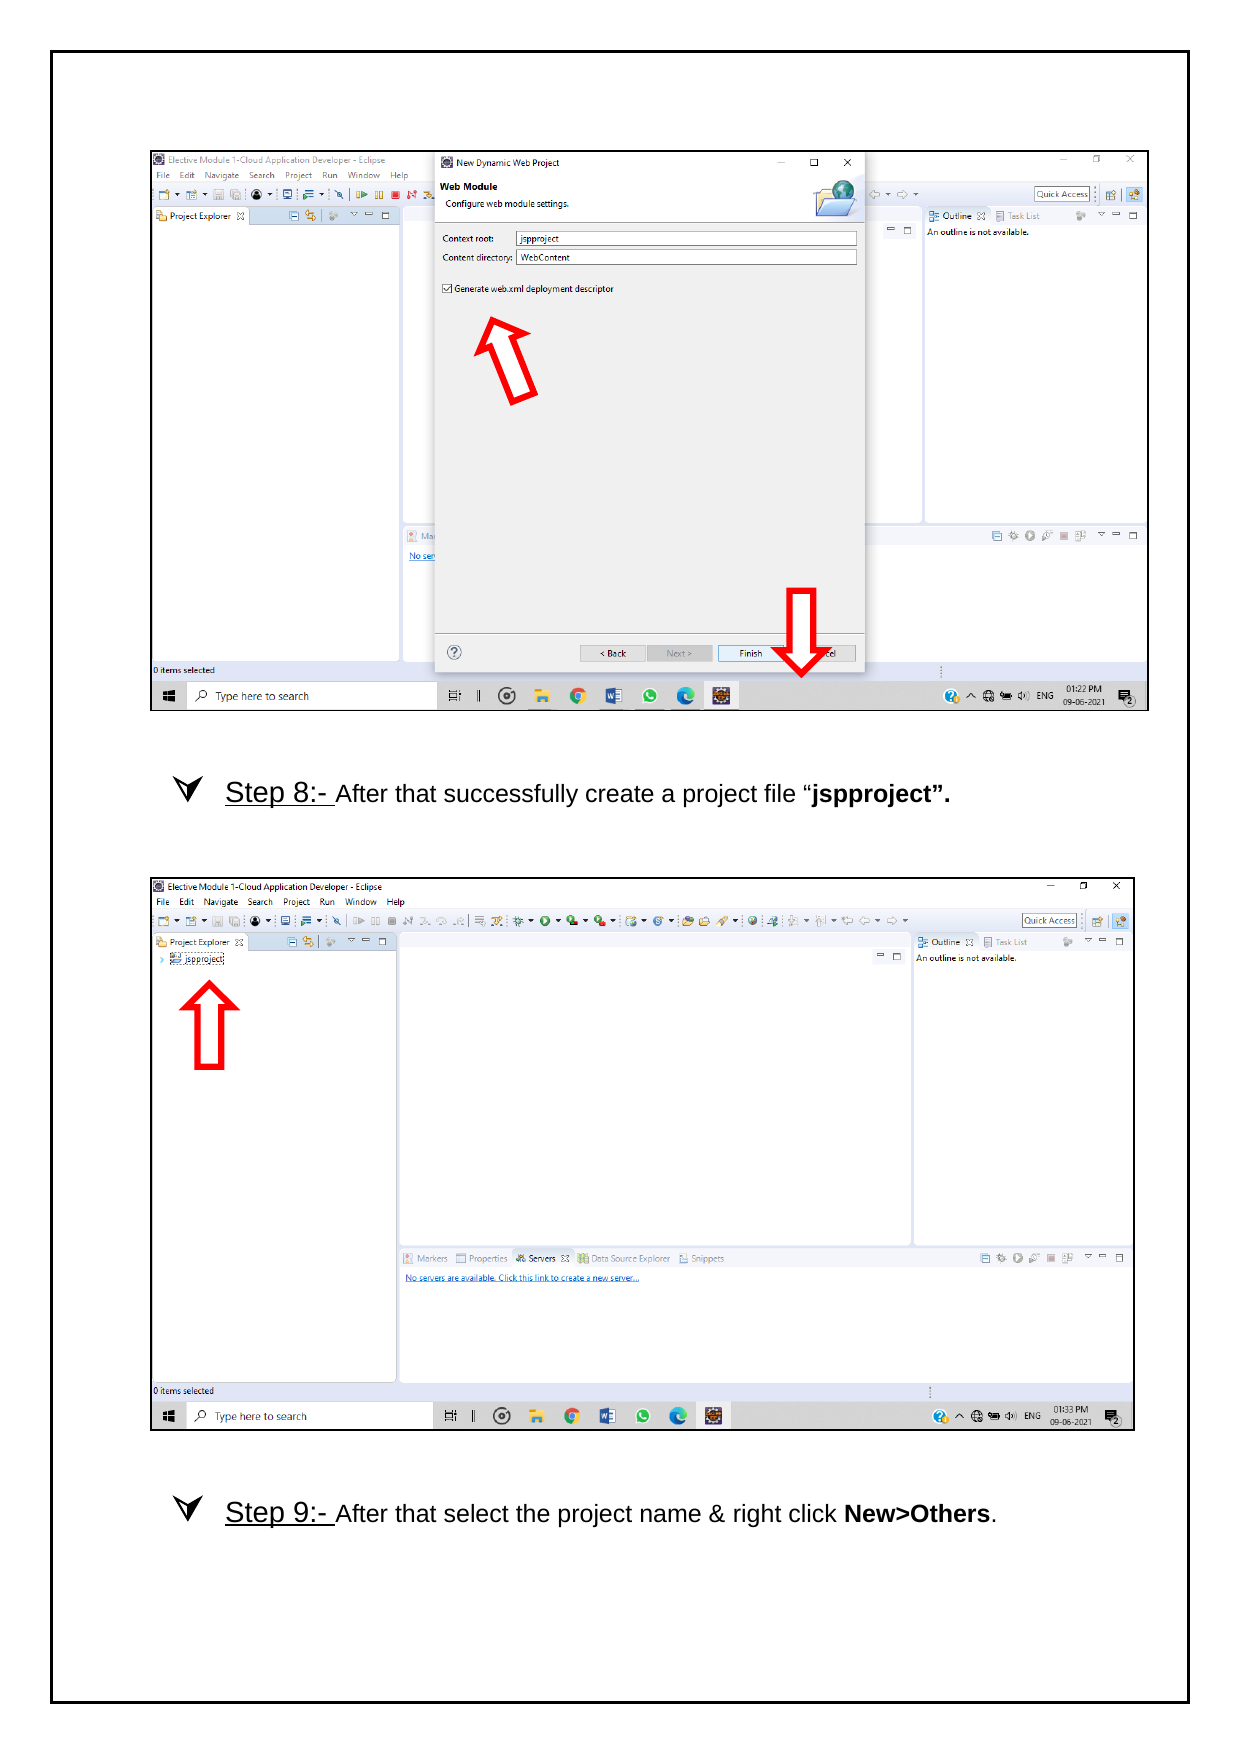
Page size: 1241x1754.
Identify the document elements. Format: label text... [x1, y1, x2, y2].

picture [152, 152, 1147, 710]
list Step 8:- After that successfully create a project file “jspproject”. [187, 775, 1090, 811]
list Step 9:- After that select the project name & right click New>Others. [187, 1495, 1090, 1530]
picture [152, 879, 1133, 1429]
